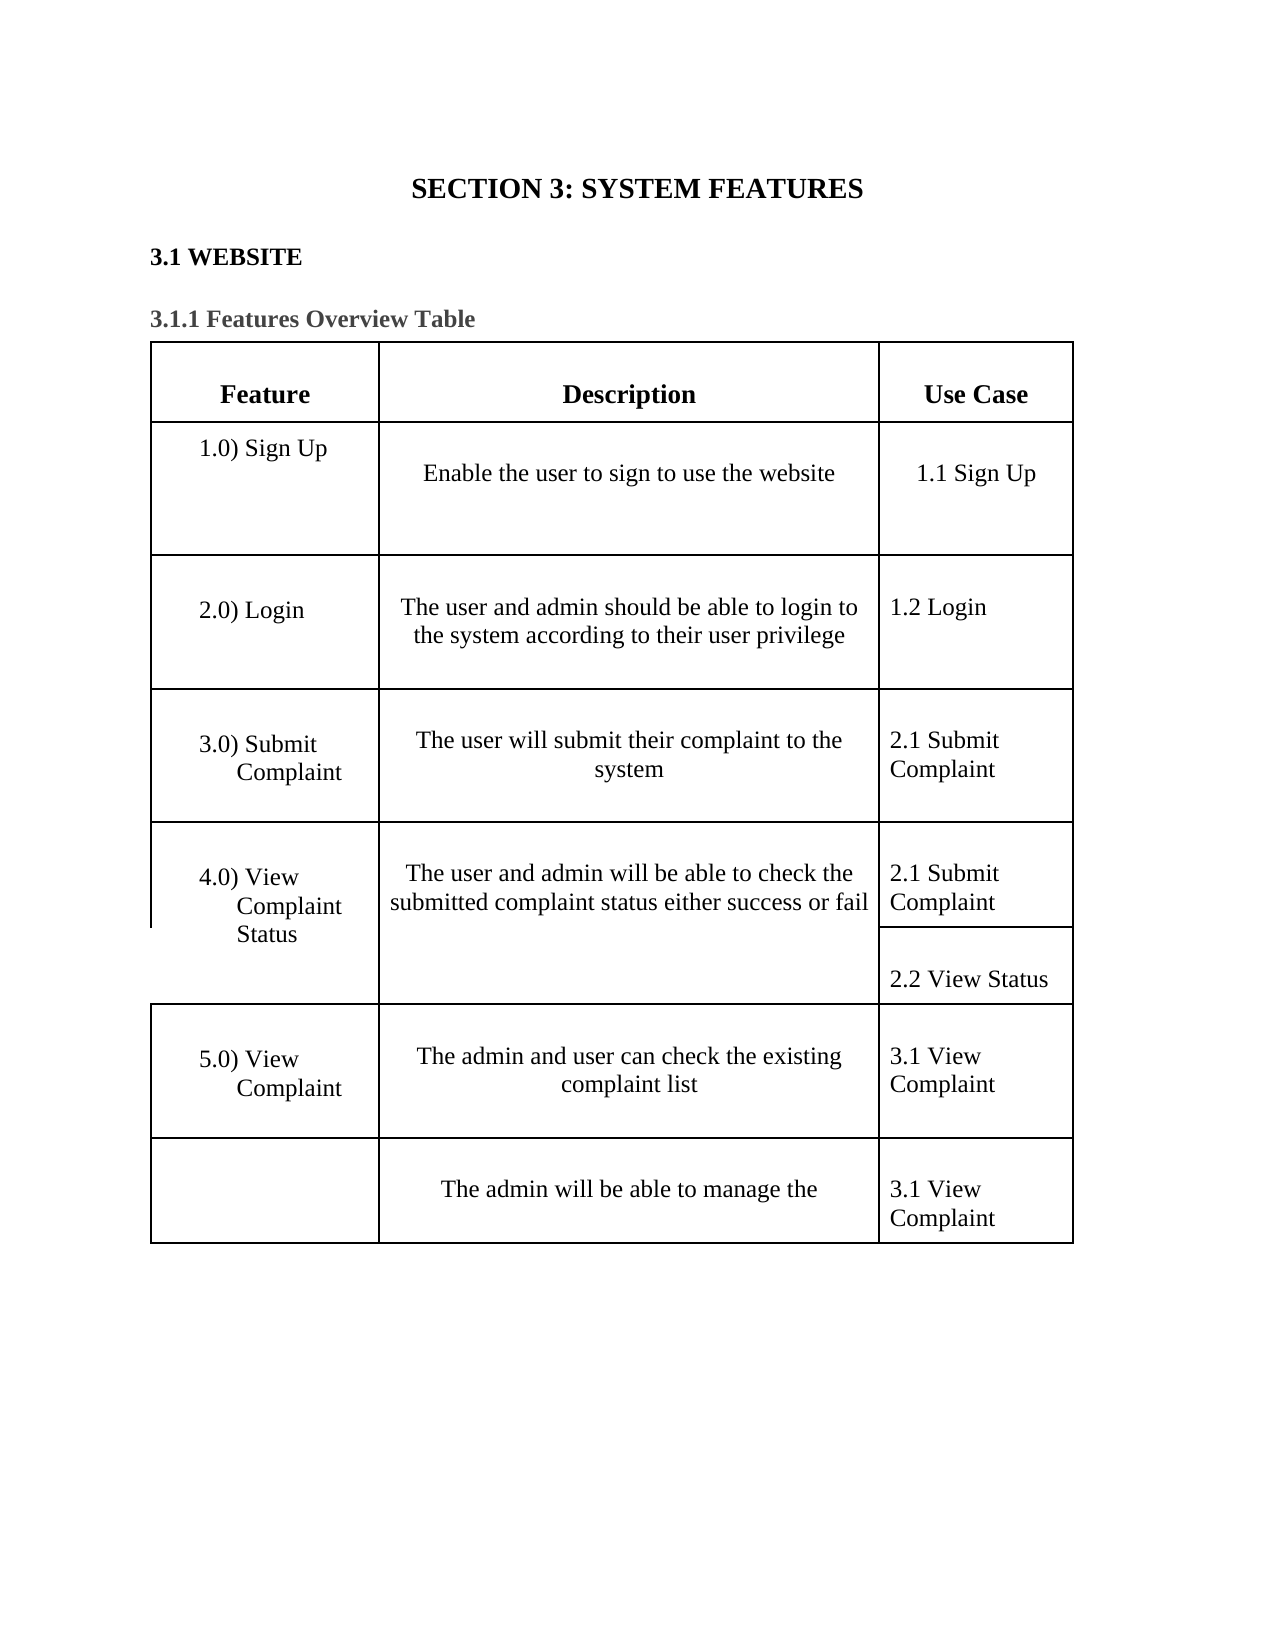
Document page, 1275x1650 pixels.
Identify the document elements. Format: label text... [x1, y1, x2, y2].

table_cell 2.1 Submit Complaint [880, 823, 1072, 926]
table_cell 2.0) Login [152, 556, 378, 687]
subtitle SECTION 3: SYSTEM FEATURES [150, 171, 1125, 204]
table_header Description [380, 343, 878, 421]
table_cell 3.1 View Complaint [880, 1139, 1072, 1242]
table_cell 4.0) View Complaint Status [151, 823, 378, 1003]
table_cell The admin and user can check the existing complaint list [380, 1005, 878, 1137]
table_cell The user will submit their complaint to the system [380, 690, 878, 821]
table_cell 3.1 View Complaint [880, 1005, 1072, 1137]
table_cell Enable the user to sign to use the website [380, 423, 878, 554]
table_cell 3.0) Submit Complaint [152, 690, 378, 821]
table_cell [380, 1139, 878, 1242]
subtitle 3.1.1 Features Overview Table [150, 304, 1125, 333]
table_cell 2.2 View Status [880, 928, 1072, 1003]
table_cell 1.0) Sign Up [152, 423, 378, 554]
subtitle 3.1 WEBSITE [150, 242, 1125, 271]
table_cell 1.1 Sign Up [880, 423, 1072, 554]
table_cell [152, 1139, 378, 1242]
table_cell The user and admin will be able to check the submitted complaint status either success or fail [380, 823, 878, 1003]
table_header Feature [152, 343, 378, 421]
table_cell 2.1 Submit Complaint [880, 690, 1072, 821]
table_header Use Case [880, 343, 1072, 421]
table_cell 5.0) View Complaint [152, 1005, 378, 1137]
table_cell The user and admin should be able to login to the system according to their user privilege [380, 556, 878, 687]
table_cell 1.2 Login [880, 556, 1072, 687]
